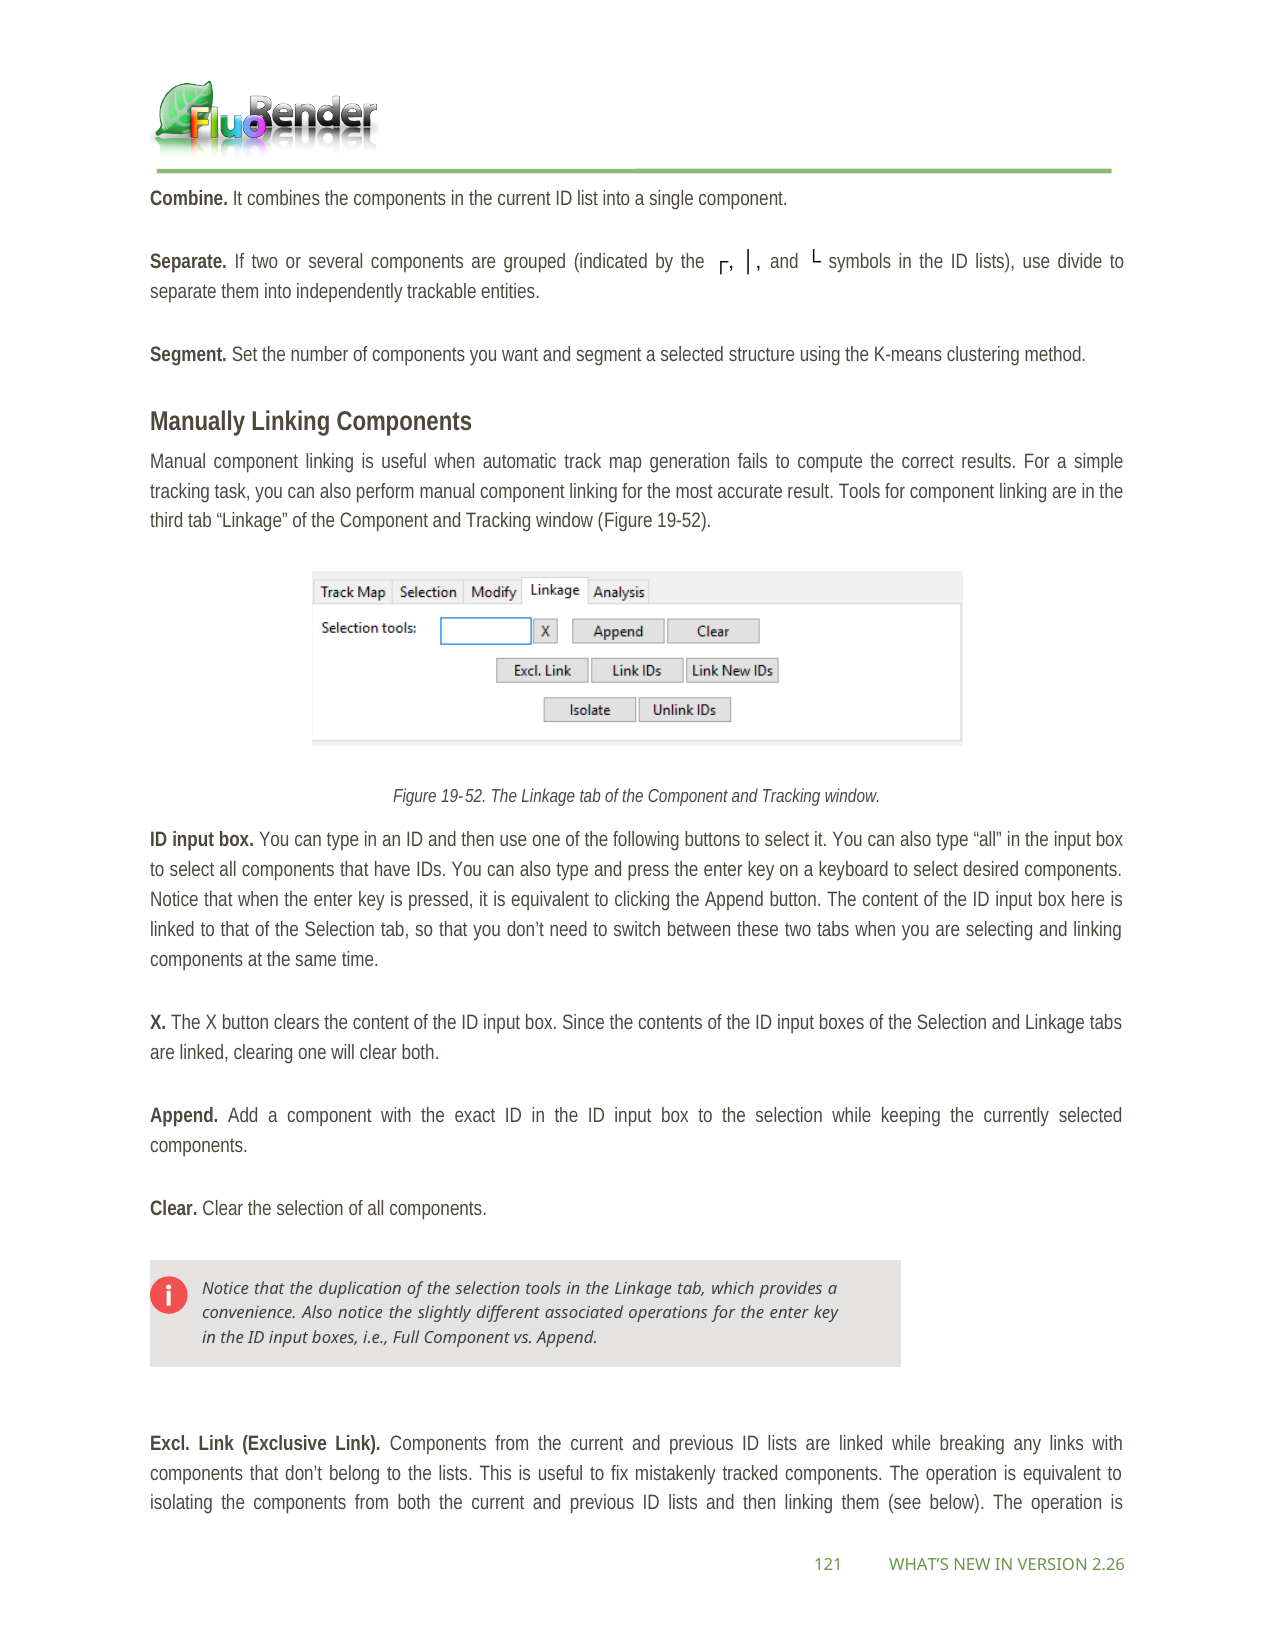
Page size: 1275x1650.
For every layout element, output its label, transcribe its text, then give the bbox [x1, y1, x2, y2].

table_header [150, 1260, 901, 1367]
text Combine. It combines the components in the current ID list into a single component. [150, 185, 1125, 209]
text ID input box. You can type in an ID and then use one of the following buttons to select it. You can also type “all” in the input box to select all components that have IDs. You can also type and press the enter key on a keyboard to select desired components. Notice that when the enter key is pressed, it is equivalent to clicking the Append button. The content of the ID input box here is linked to that of the Selection tab, so that you don’t need to switch between these two tabs when you are selecting and linking components at the same time. [150, 827, 1125, 971]
text Append. Add a component with the exact ID in the ID input box to the selection while keeping the currently selected components. [150, 1103, 1125, 1157]
text X. The X button clears the content of the ID input box. Since the contents of the ID input boxes of the Selection and Linkage tabs are linked, clearing one will clear both. [150, 1010, 1125, 1064]
subtitle Manually Linking Components [150, 405, 1125, 436]
text Segment. Set the number of components you want and segment a selected structure using the K-means clustering method. [150, 342, 1125, 366]
text Separate. If two or several components are grouped (indicated by the ┌, │, and └ symbols in the ID lists), use divide to separate them into independently trackable entities. [150, 249, 1125, 303]
picture [150, 75, 379, 162]
text Clear. Clear the selection of all components. [150, 1196, 1125, 1220]
picture [312, 571, 963, 746]
